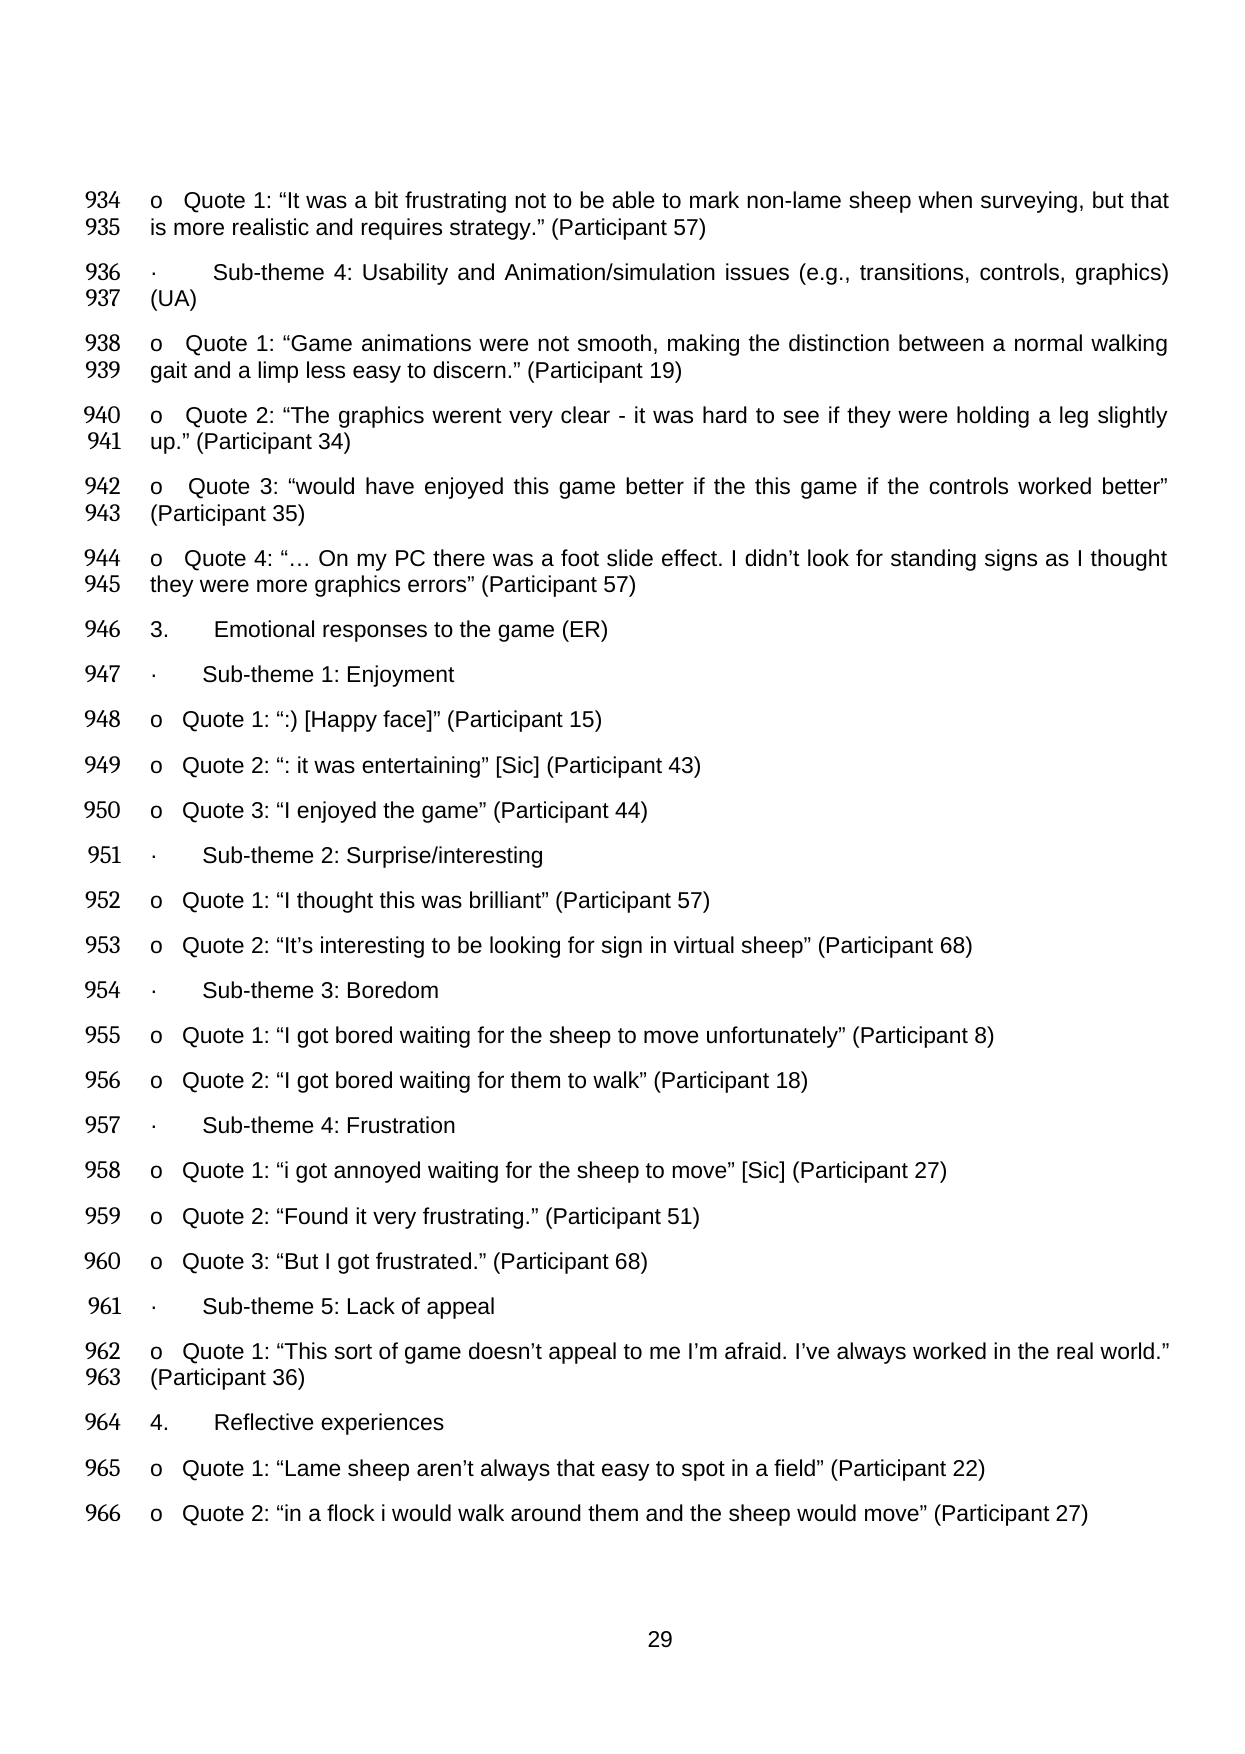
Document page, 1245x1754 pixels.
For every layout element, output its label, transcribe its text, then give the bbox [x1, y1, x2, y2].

text o Quote 4: “… On my PC there was a foot slide effect. I didn’t look for standing signs as I thought they were more graphics errors” (Participant 57) [150, 545, 1170, 597]
text o Quote 1: “This sort of game doesn’t appeal to me I’m afraid. I’ve always worked in the real world.” (Participant 36) [150, 1338, 1170, 1391]
text o Quote 1: “:) [Happy face]” (Participant 15) [150, 706, 1170, 733]
text · Sub-theme 2: Surprise/interesting [150, 842, 1170, 868]
text o Quote 2: “I got bored waiting for them to walk” (Participant 18) [150, 1067, 1170, 1094]
text o Quote 1: “I thought this was brilliant” (Participant 57) [150, 887, 1170, 913]
text o Quote 1: “Lame sheep aren’t always that easy to spot in a field” (Participant 22) [150, 1454, 1170, 1481]
text o Quote 2: “It’s interesting to be looking for sign in virtual sheep” (Participant 68) [150, 932, 1170, 958]
text · Sub-theme 1: Enjoyment [150, 661, 1170, 688]
text o Quote 1: “i got annoyed waiting for the sheep to move” [Sic] (Participant 27) [150, 1157, 1170, 1184]
text o Quote 3: “would have enjoyed this game better if the this game if the controls worked better” (Participant 35) [150, 473, 1170, 526]
text · Sub-theme 4: Frustration [150, 1112, 1170, 1139]
text o Quote 1: “I got bored waiting for the sheep to move unfortunately” (Participant 8) [150, 1022, 1170, 1048]
text o Quote 2: “Found it very frustrating.” (Participant 51) [150, 1203, 1170, 1229]
text o Quote 1: “Game animations were not smooth, making the distinction between a normal walking gait and a limp less easy to discern.” (Participant 19) [150, 330, 1170, 383]
text o Quote 2: “in a flock i would walk around them and the sheep would move” (Participant 27) [150, 1499, 1170, 1526]
text 4. Reflective experiences [150, 1409, 1170, 1436]
text · Sub-theme 3: Boredom [150, 977, 1170, 1003]
text o Quote 2: “: it was entertaining” [Sic] (Participant 43) [150, 752, 1170, 778]
text 3. Emotional responses to the game (ER) [150, 616, 1170, 643]
text o Quote 1: “It was a bit frustrating not to be able to mark non-lame sheep when surveying, but that is more realistic and requires strategy.” (Participant 57) [150, 187, 1170, 240]
text o Quote 3: “I enjoyed the game” (Participant 44) [150, 797, 1170, 823]
text o Quote 3: “But I got frustrated.” (Participant 68) [150, 1248, 1170, 1274]
text · Sub-theme 4: Usability and Animation/simulation issues (e.g., transitions, controls, graphics) (UA) [150, 259, 1170, 312]
text o Quote 2: “The graphics werent very clear - it was hard to see if they were holding a leg slightly up.” (Participant 34) [150, 402, 1170, 454]
text · Sub-theme 5: Lack of appeal [150, 1293, 1170, 1319]
